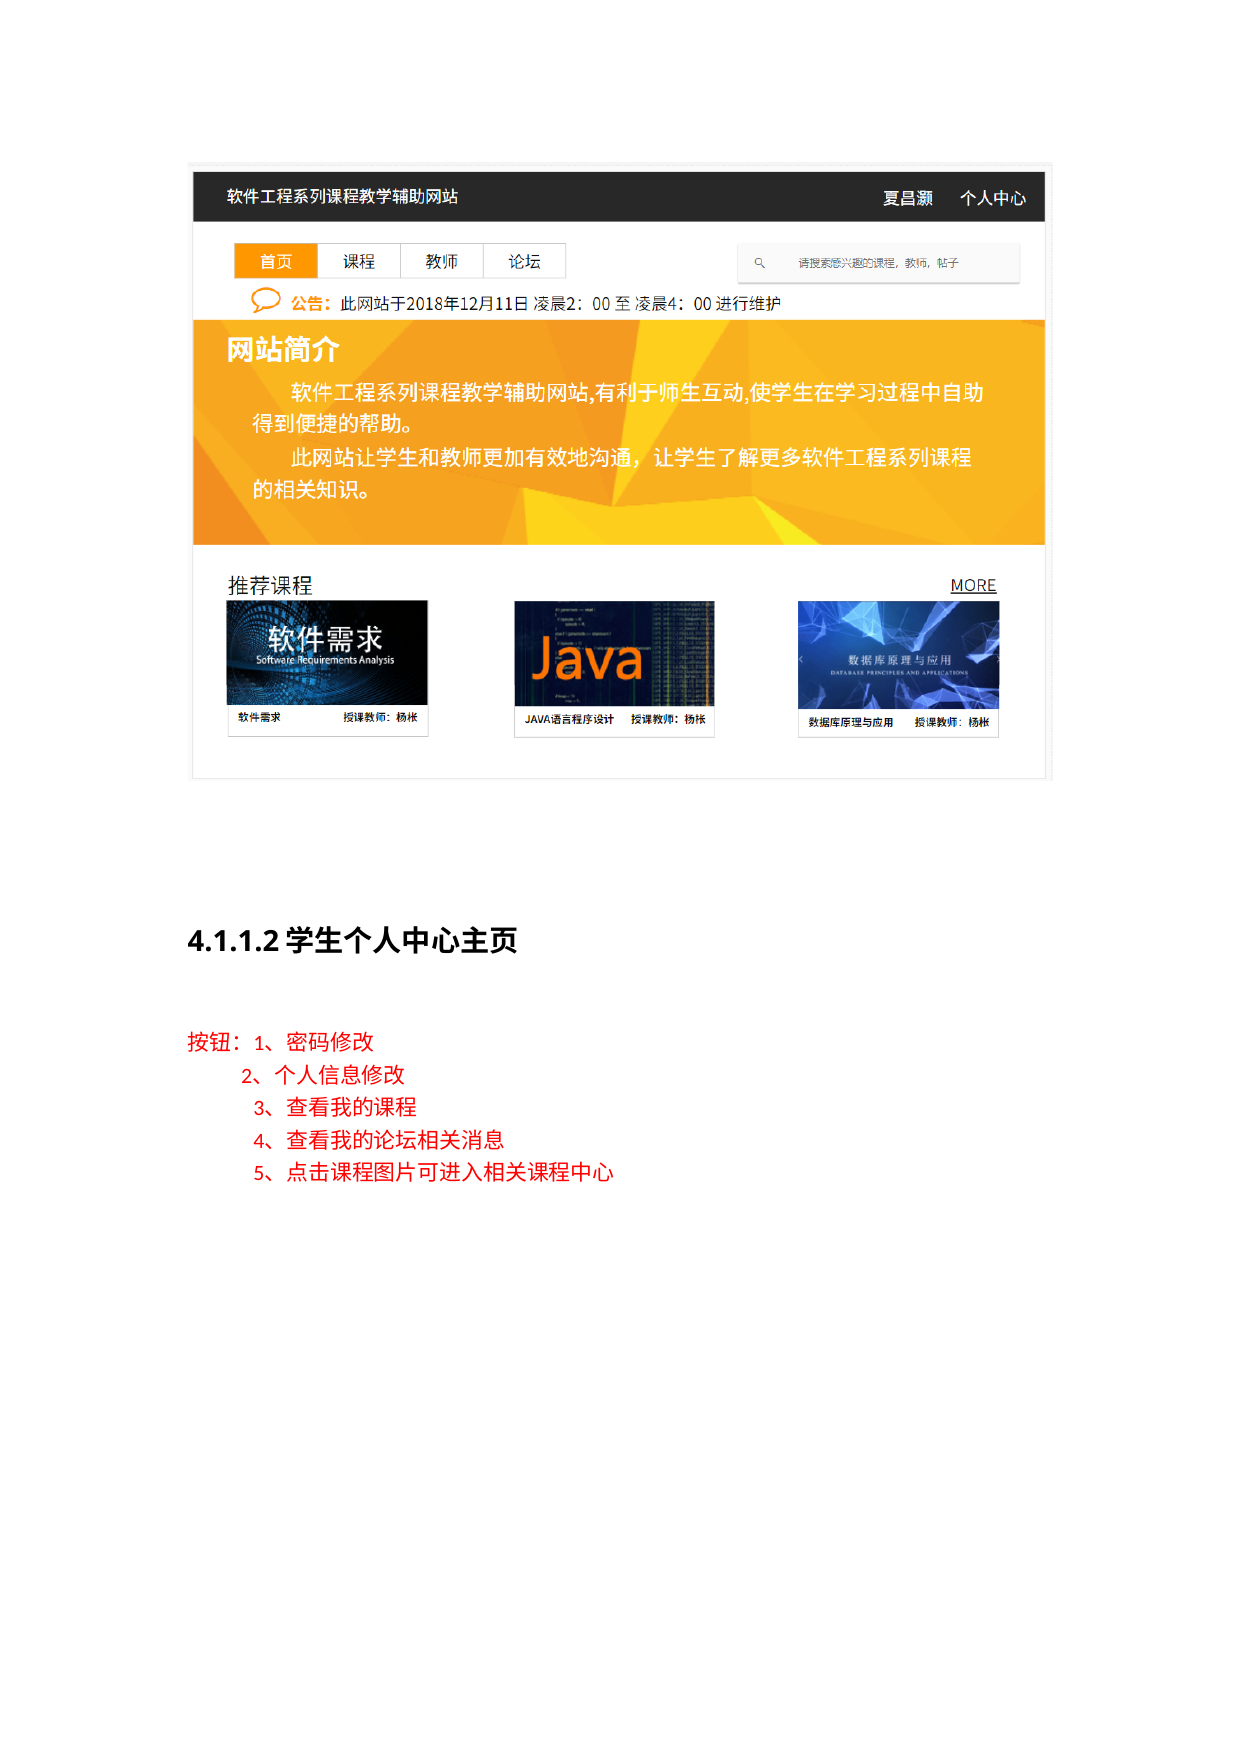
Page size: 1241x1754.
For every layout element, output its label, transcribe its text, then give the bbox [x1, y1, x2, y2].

text 4、查看我的论坛相关消息 [231, 1122, 1053, 1155]
picture [187, 162, 1053, 781]
text 5、点击课程图片可进入相关课程中心 [231, 1155, 1053, 1187]
text 3、查看我的课程 [231, 1090, 1053, 1122]
subtitle 4.1.1.2学生个人中心主页 [187, 906, 1053, 971]
text 按钮：1、密码修改 [187, 1025, 1053, 1057]
text 2、个人信息修改 [187, 1057, 1053, 1090]
